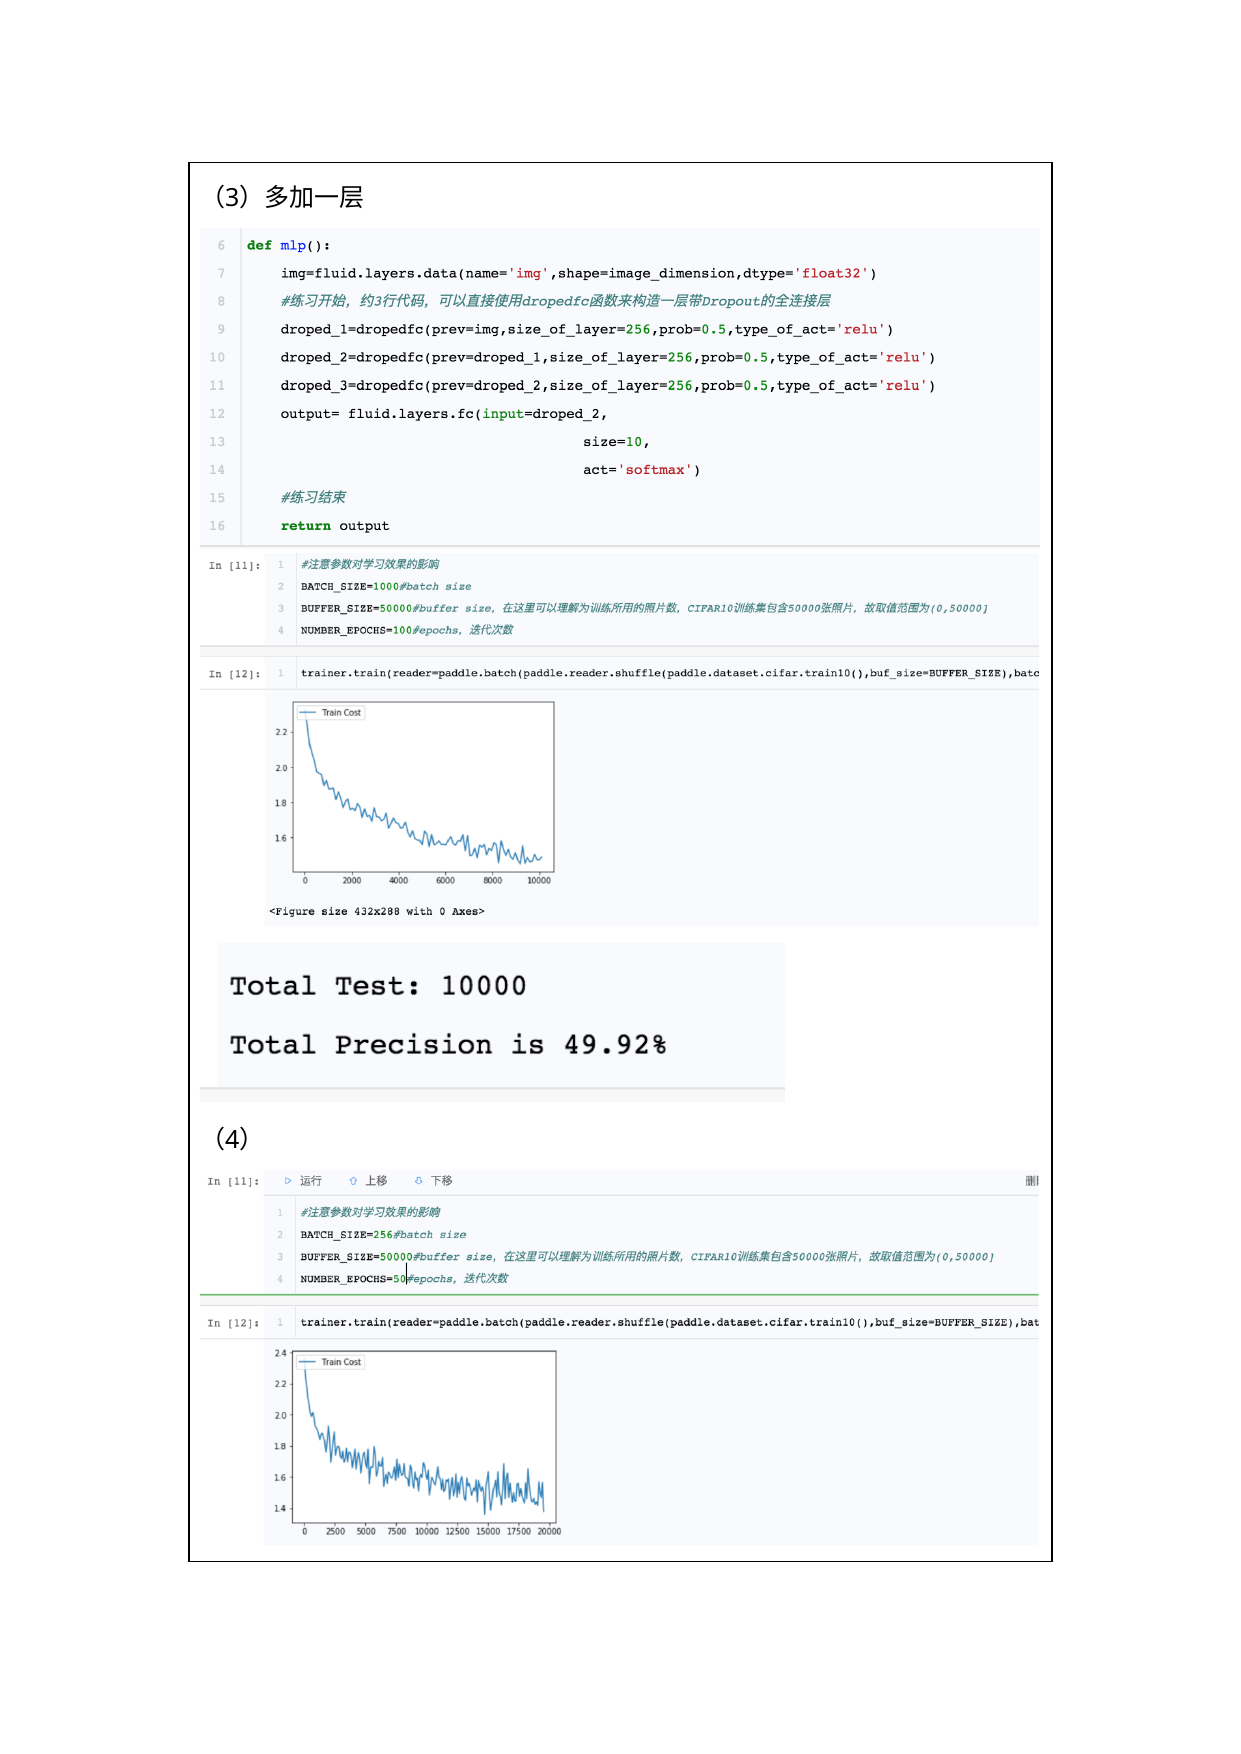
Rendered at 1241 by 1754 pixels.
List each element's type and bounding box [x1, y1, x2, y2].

picture [199, 1170, 1039, 1545]
table_cell [190, 163, 1051, 1561]
picture [199, 553, 1039, 926]
picture [199, 943, 786, 1102]
picture [199, 228, 1040, 549]
